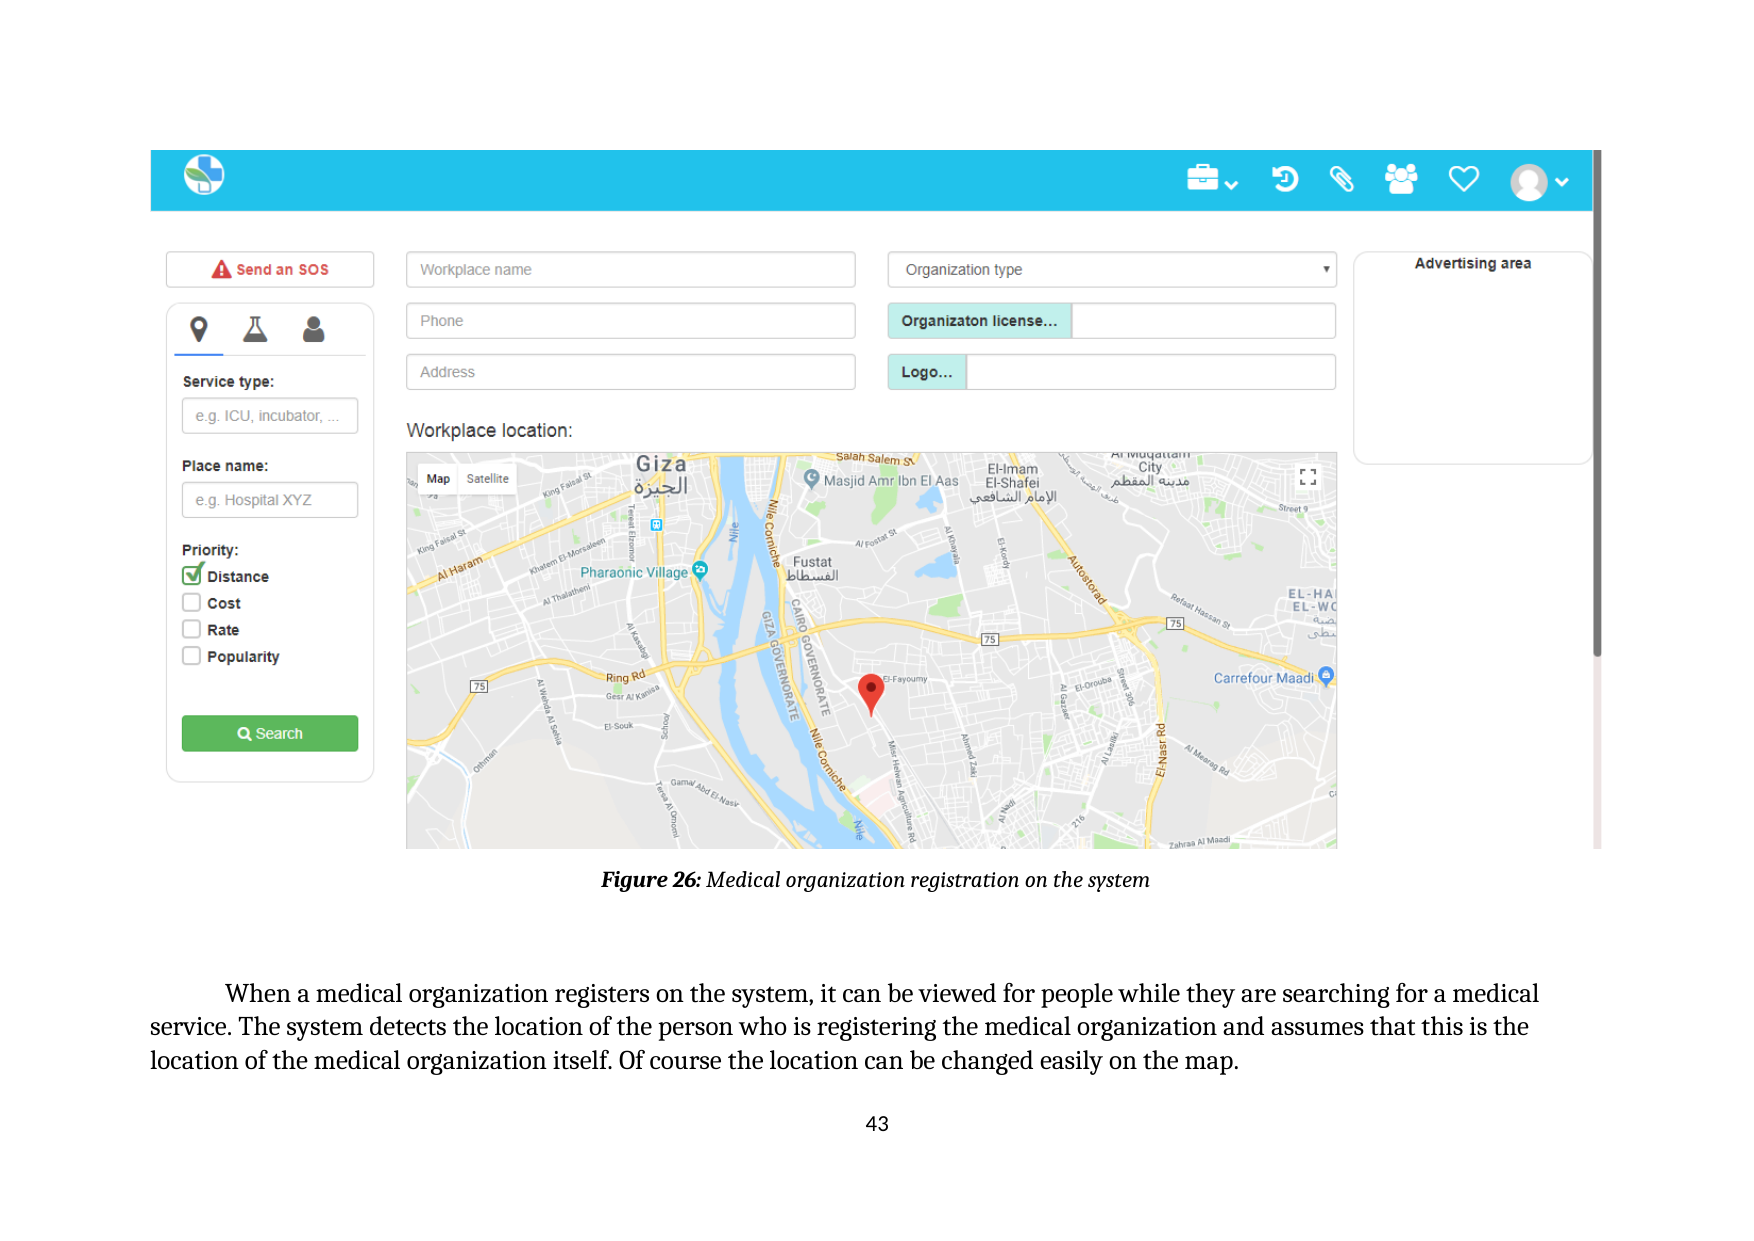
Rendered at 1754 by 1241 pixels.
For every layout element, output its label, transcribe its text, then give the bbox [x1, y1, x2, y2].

text When a medical organization registers on the system, it can be viewed for people while they are searching for a medical service. The system detects the location of the person who is registering the medical organization and assumes that this is the location of the medical organization itself. Of course the location can be changed easily on the map. [150, 978, 1604, 1076]
picture [150, 150, 1602, 849]
text Figure 26: Medical organization registration on the system [150, 867, 1604, 894]
